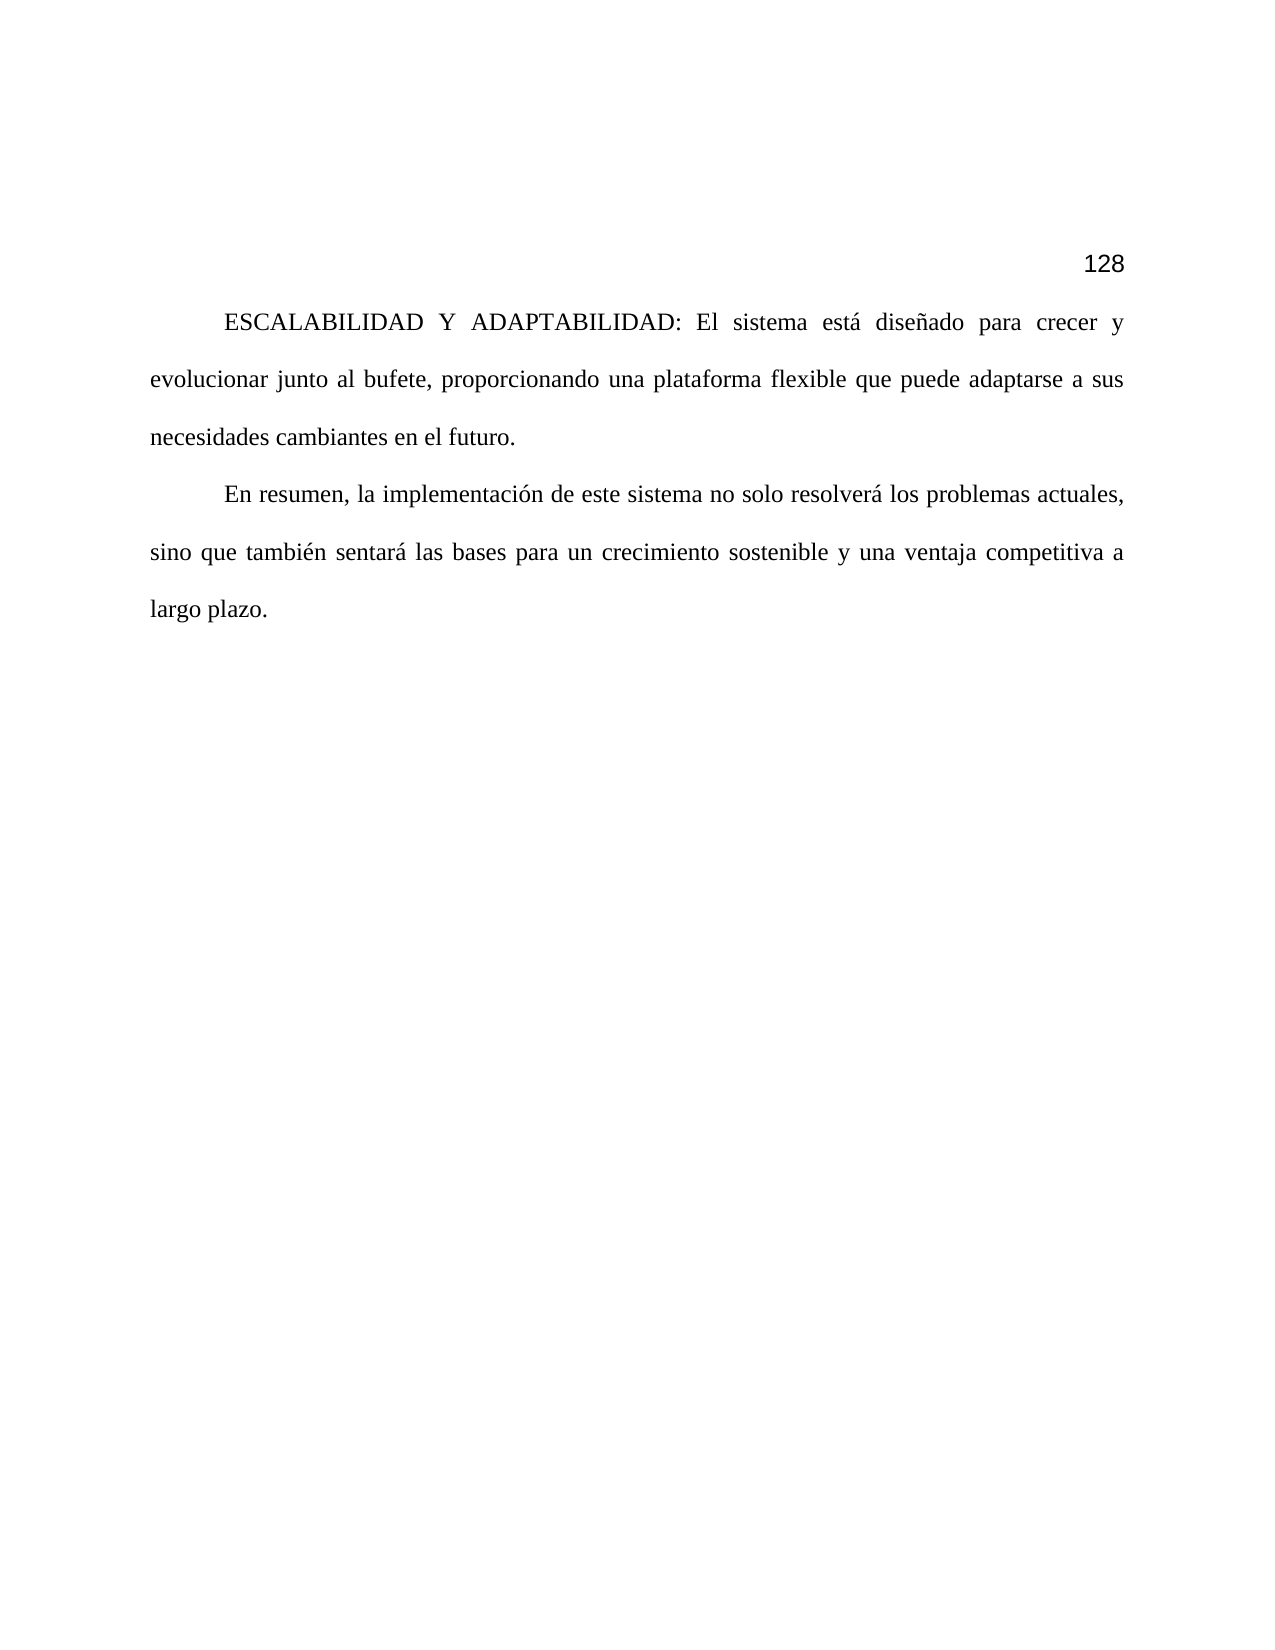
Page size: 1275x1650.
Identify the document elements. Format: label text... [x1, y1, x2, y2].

text En resumen, la implementación de este sistema no solo resolverá los problemas actuales, sino que también sentará las bases para un crecimiento sostenible y una ventaja competitiva a largo plazo. [150, 479, 1125, 623]
text ESCALABILIDAD Y ADAPTABILIDAD: El sistema está diseñado para crecer y evolucionar junto al bufete, proporcionando una plataforma flexible que puede adaptarse a sus necesidades cambiantes en el futuro. [150, 307, 1125, 451]
